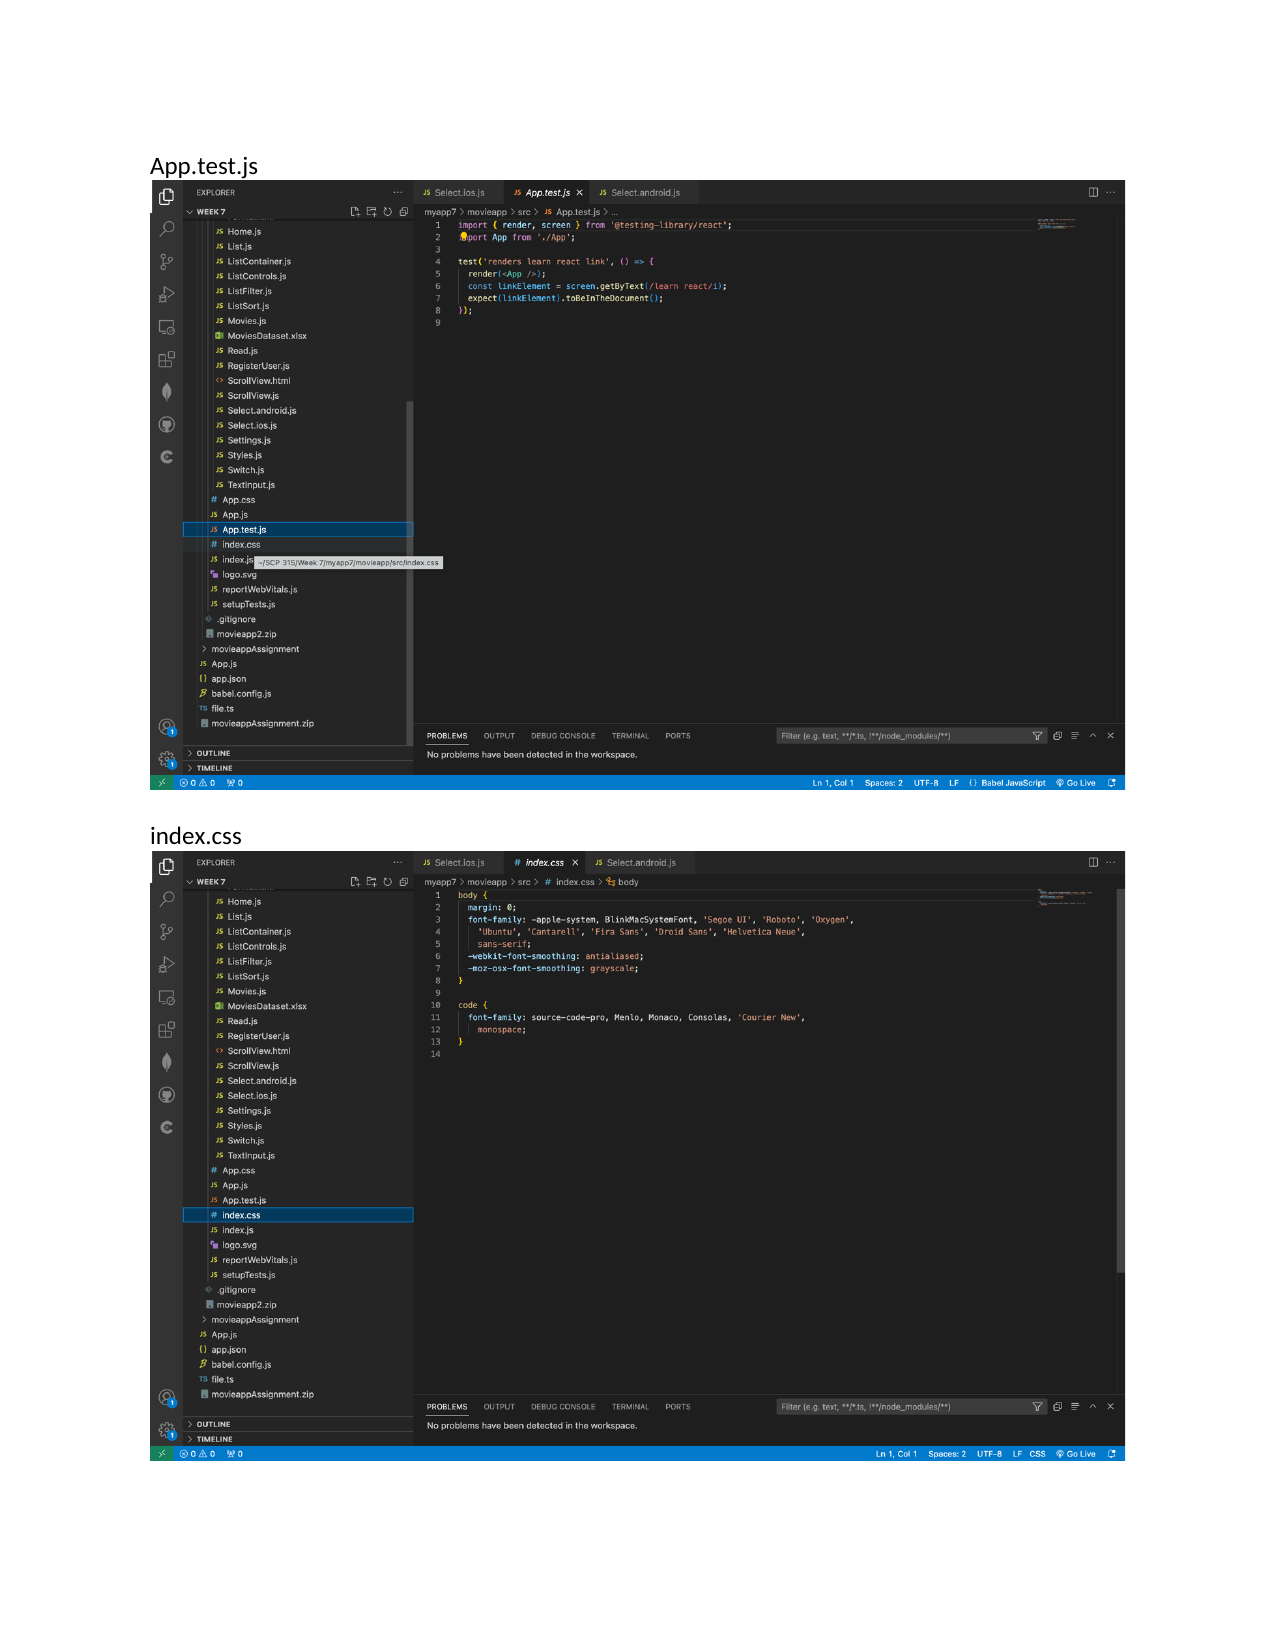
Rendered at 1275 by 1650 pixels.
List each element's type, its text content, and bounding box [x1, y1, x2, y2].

text App.test.js [150, 150, 1125, 180]
picture [150, 180, 1125, 790]
text index.css [150, 820, 1125, 851]
picture [150, 851, 1125, 1461]
